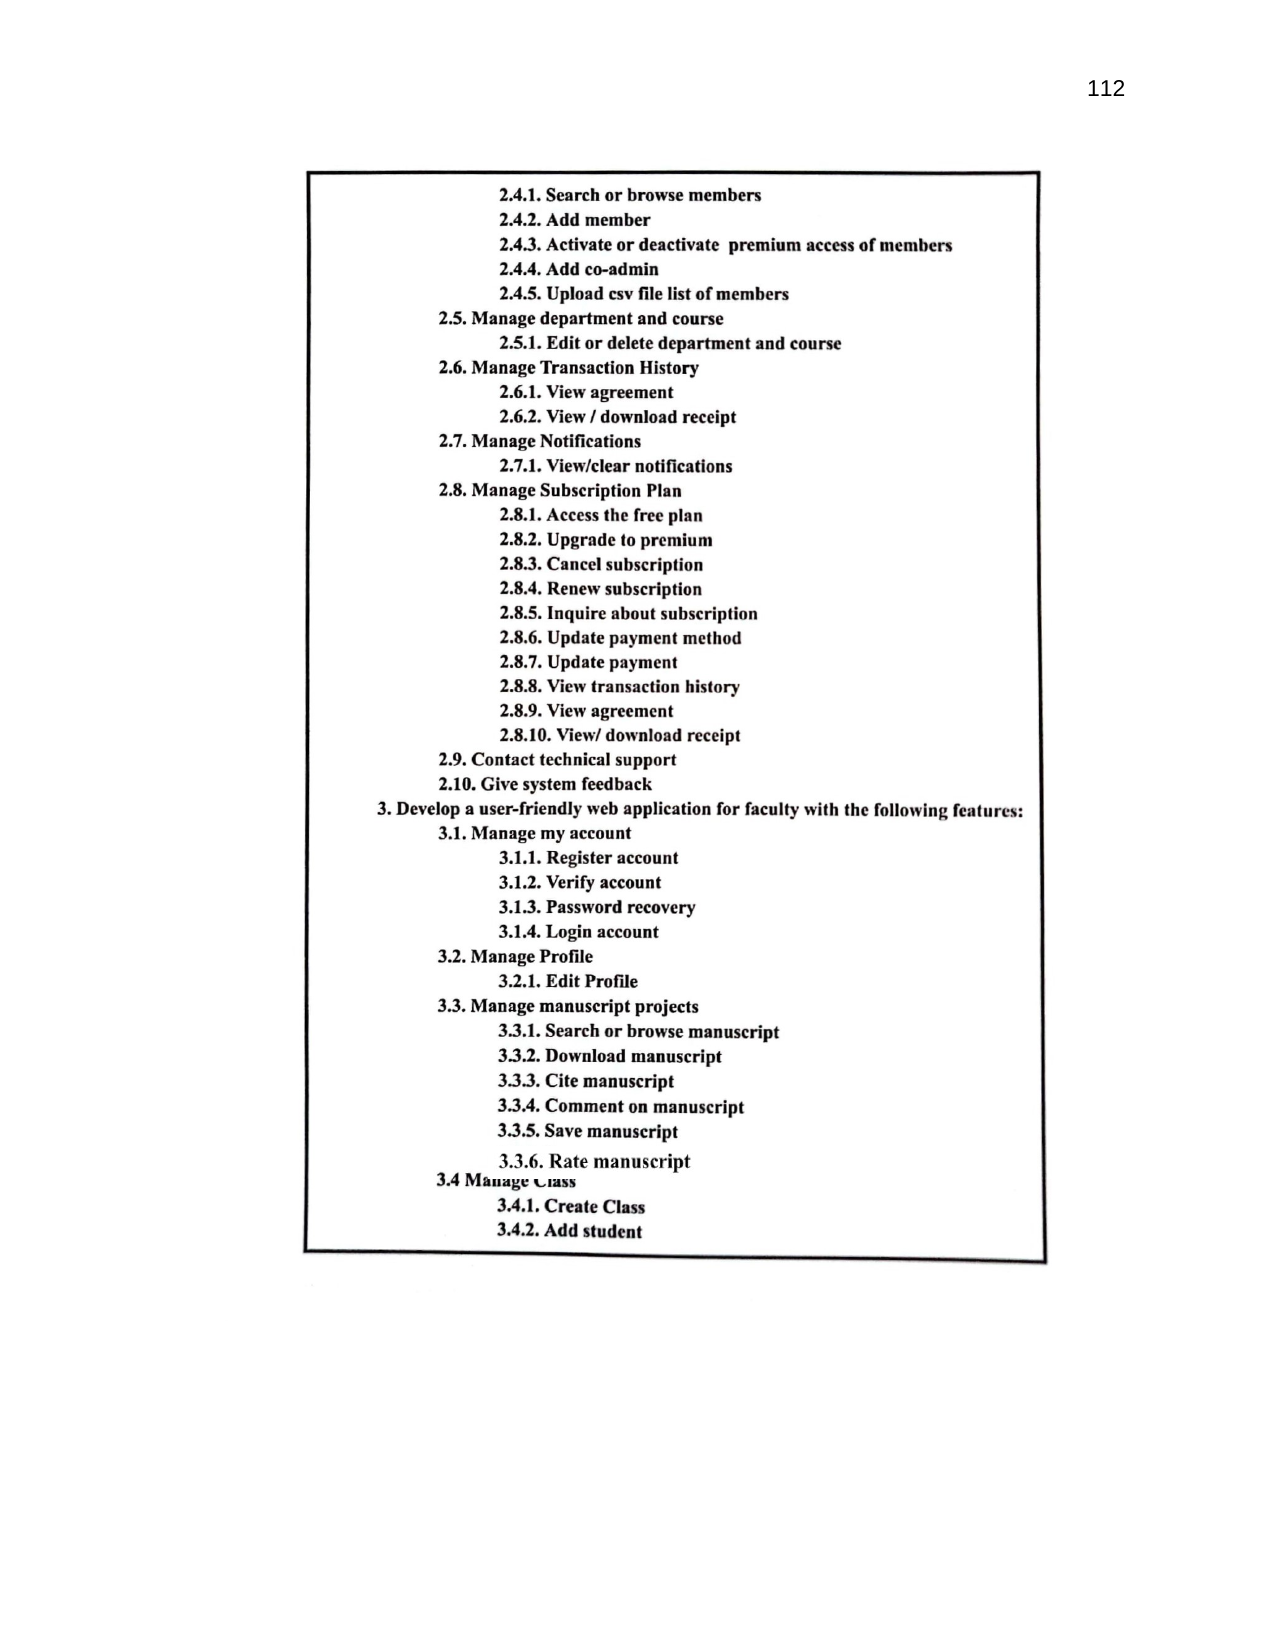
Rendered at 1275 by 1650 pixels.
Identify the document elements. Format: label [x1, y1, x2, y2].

picture [225, 150, 1125, 1321]
